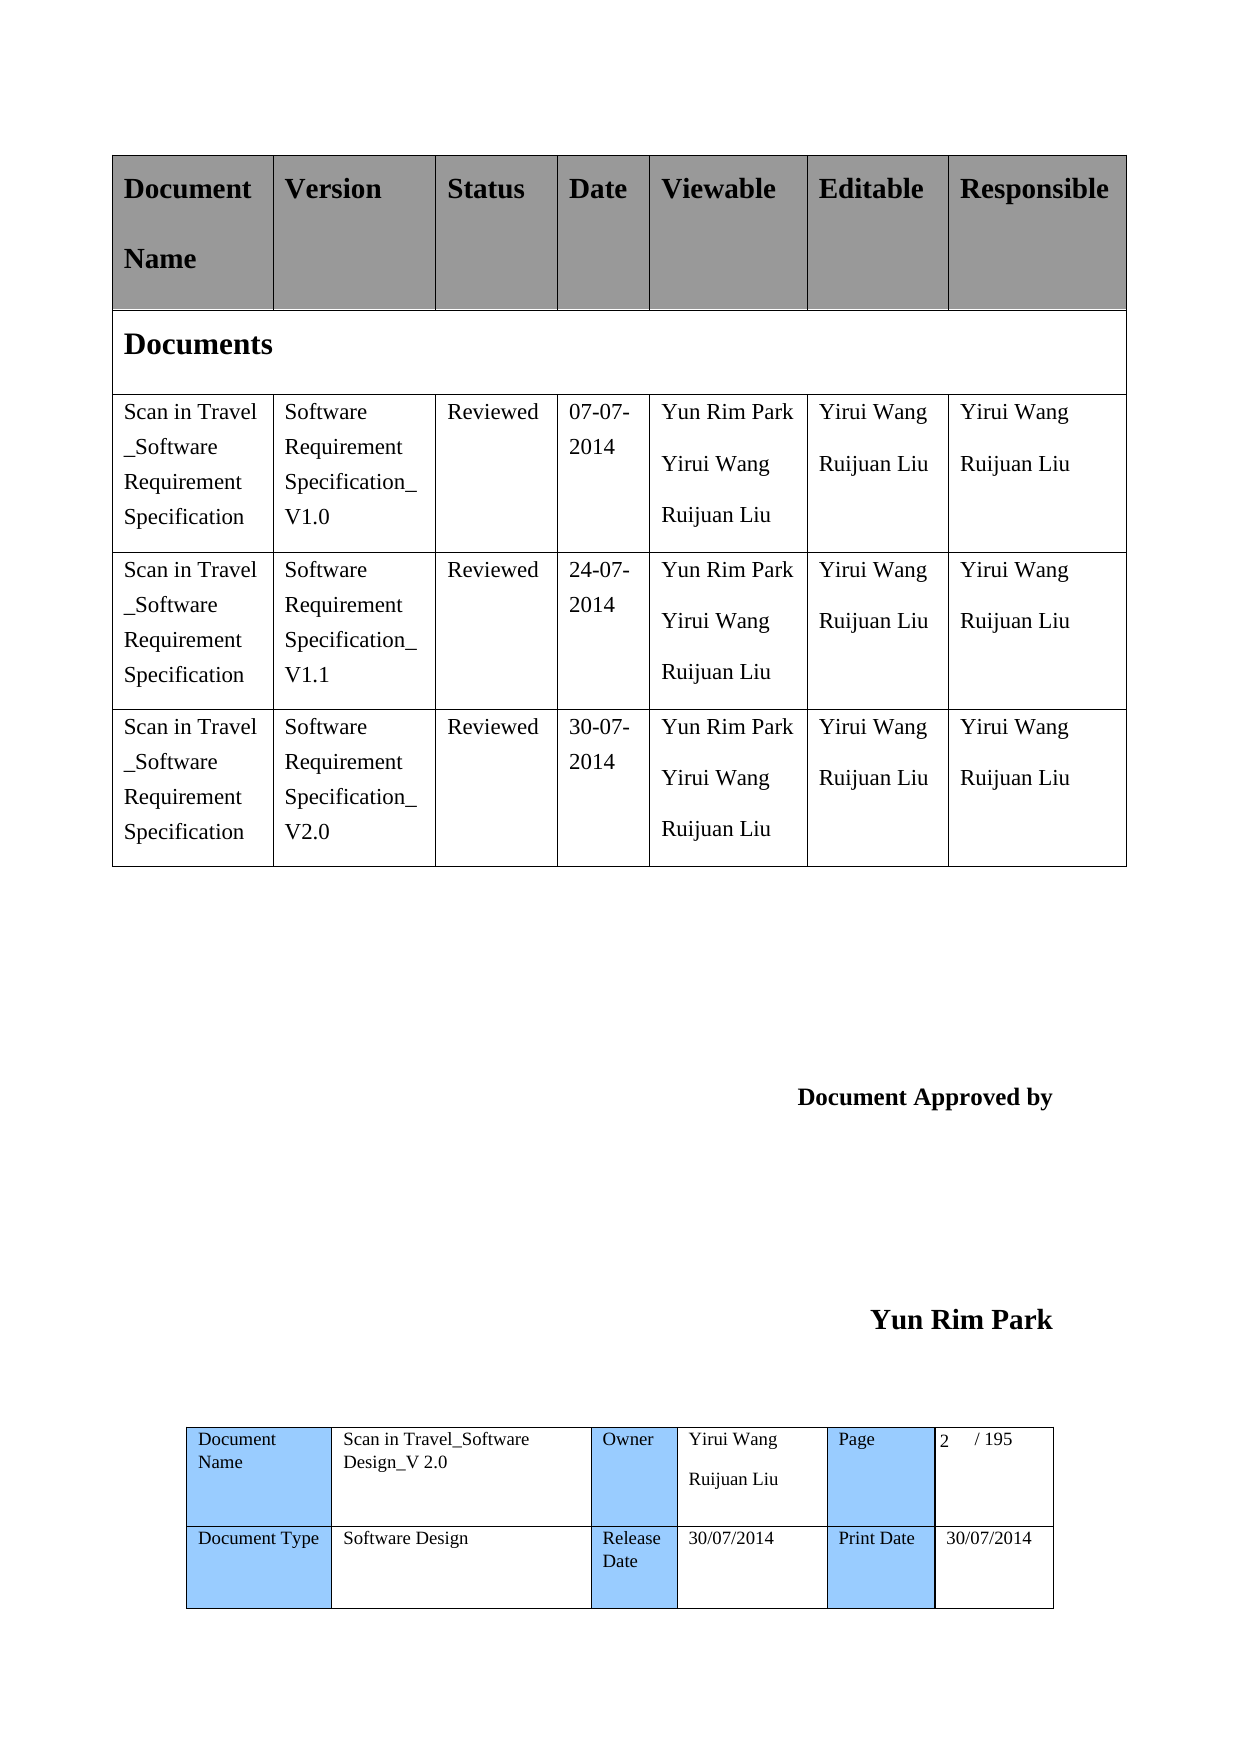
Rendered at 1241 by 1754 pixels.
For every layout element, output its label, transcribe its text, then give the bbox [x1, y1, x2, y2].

table_cell Scan in Travel _Software Requirement Specification [113, 710, 273, 866]
table_header Responsible [949, 156, 1126, 309]
table_cell 07-07-2014 [558, 395, 649, 552]
table_cell Yirui Wang Ruijuan Liu [949, 710, 1126, 866]
text Document Approved by [187, 1081, 1053, 1113]
table_header Editable [808, 156, 948, 309]
table_header Version [274, 156, 435, 309]
table_header Date [558, 156, 649, 309]
table_cell Scan in Travel _Software Requirement Specification [113, 553, 273, 709]
table_cell Yirui Wang Ruijuan Liu [949, 553, 1126, 709]
table_cell Software Requirement Specification_V2.0 [274, 710, 435, 866]
table_cell Yun Rim Park Yirui Wang Ruijuan Liu [650, 395, 807, 552]
table_header Status [436, 156, 557, 309]
table_cell Yirui Wang Ruijuan Liu [949, 395, 1126, 552]
table_cell 30-07-2014 [558, 710, 649, 866]
table_cell Software Requirement Specification_V1.1 [274, 553, 435, 709]
table_cell Yun Rim Park Yirui Wang Ruijuan Liu [650, 710, 807, 866]
table_cell Reviewed [436, 553, 557, 709]
table_cell Documents [113, 311, 1126, 394]
table_cell Yirui Wang Ruijuan Liu [808, 395, 948, 552]
table_cell Yirui Wang Ruijuan Liu [808, 553, 948, 709]
table_cell Scan in Travel _Software Requirement Specification [113, 395, 273, 552]
table_cell Reviewed [436, 710, 557, 866]
table_header Viewable [650, 156, 807, 309]
table_cell Software Requirement Specification_V1.0 [274, 395, 435, 552]
table_cell Reviewed [436, 395, 557, 552]
text Yun Rim Park [187, 1286, 1053, 1351]
table_cell Yun Rim Park Yirui Wang Ruijuan Liu [650, 553, 807, 709]
table_cell Yirui Wang Ruijuan Liu [808, 710, 948, 866]
table_header Document Name [113, 156, 273, 309]
table_cell 24-07-2014 [558, 553, 649, 709]
